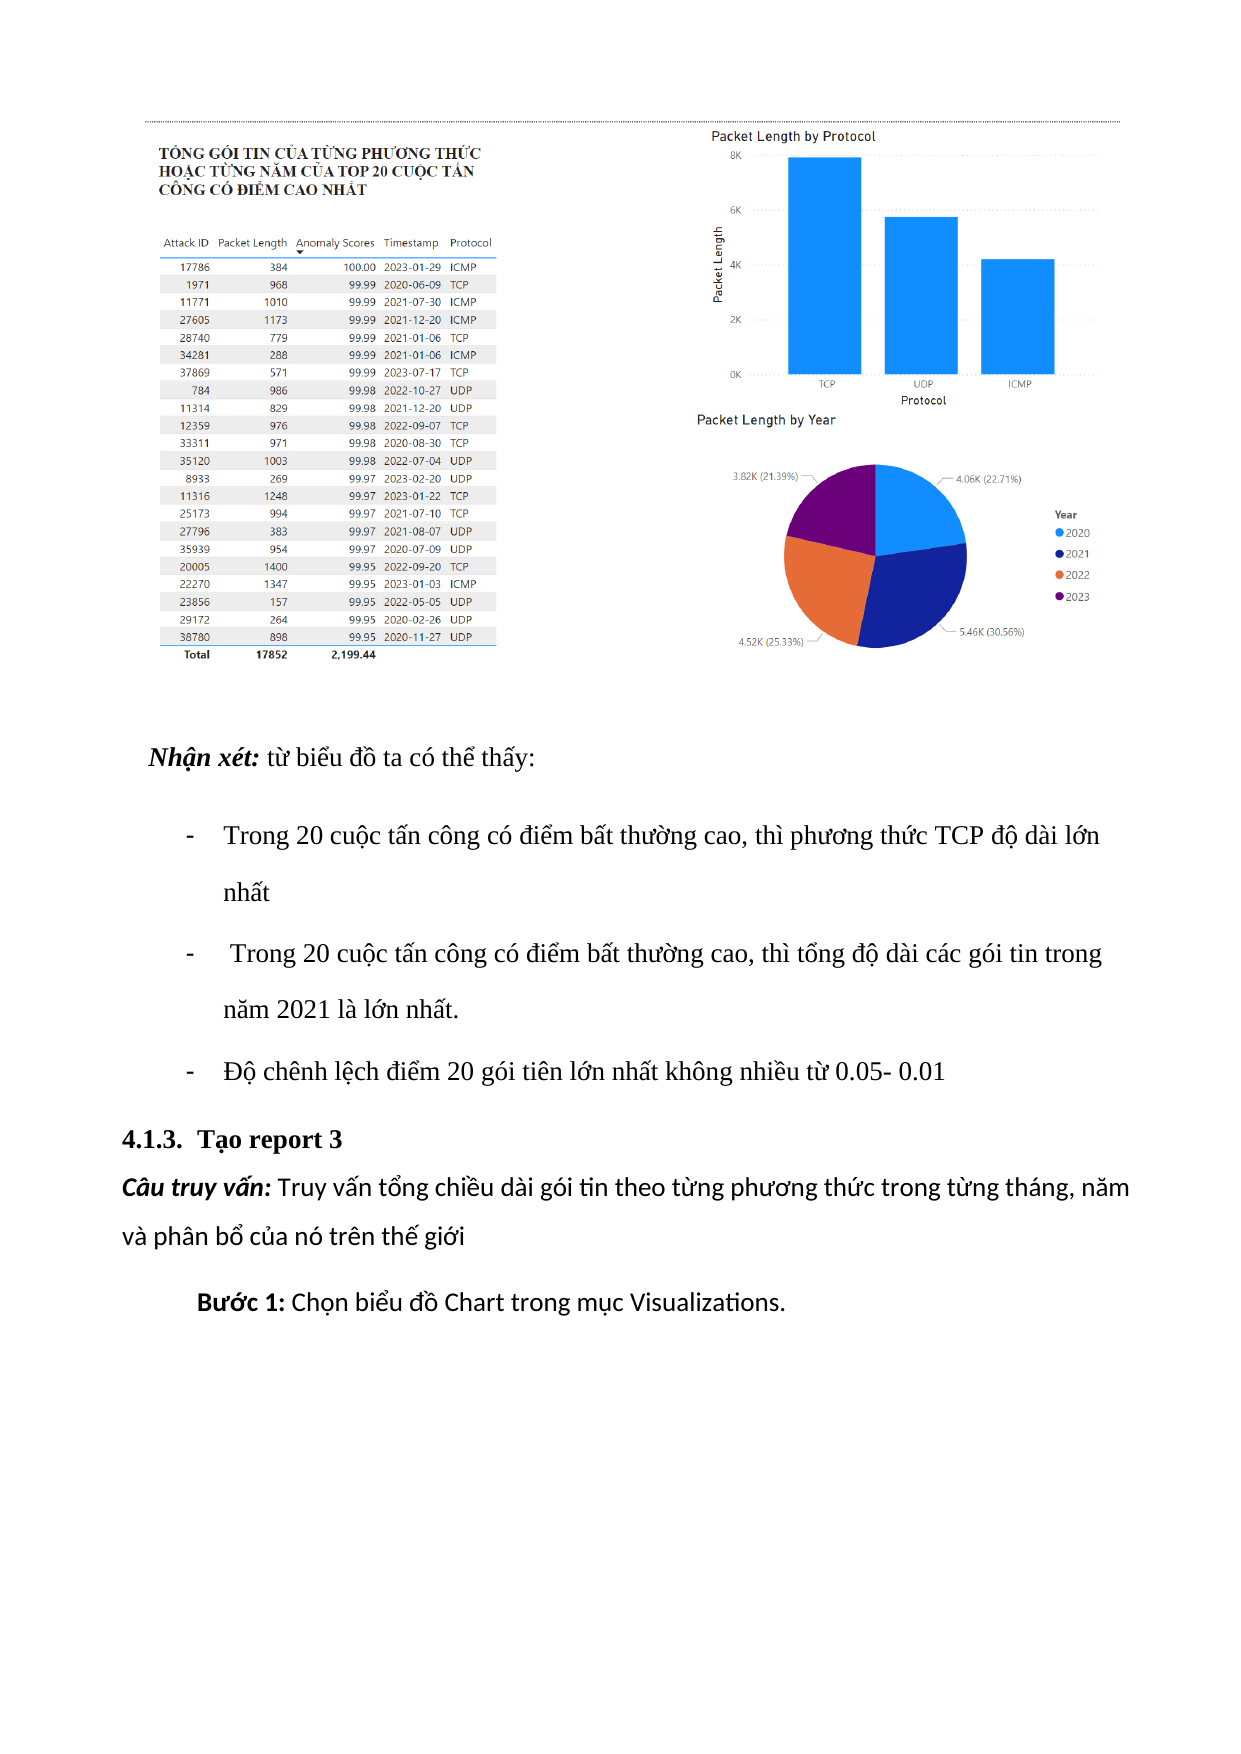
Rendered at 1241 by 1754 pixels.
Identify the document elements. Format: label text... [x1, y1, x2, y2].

text Nhận xét: từ biểu đồ ta có thể thấy: [148, 741, 1144, 772]
text Bước 1: Chọn biểu đồ Chart trong mục Visualizations. [122, 1286, 1144, 1319]
text Câu truy vấn: Truy vấn tổng chiều dài gói tin theo từng phương thức trong từng tháng, năm và phân bổ của nó trên thế giới [122, 1170, 1144, 1252]
list Trong 20 cuộc tấn công có điểm bất thường cao, thì phương thức TCP độ dài lớn nhất [186, 805, 1144, 907]
list Độ chênh lệch điểm 20 gói tiên lớn nhất không nhiều từ 0.05- 0.01 [186, 1040, 1144, 1096]
list Trong 20 cuộc tấn công có điểm bất thường cao, thì tổng độ dài các gói tin trong năm 2021 là lớn nhất. [186, 922, 1144, 1024]
subtitle Tạo report 3 [122, 1123, 1144, 1154]
picture [145, 121, 1121, 704]
